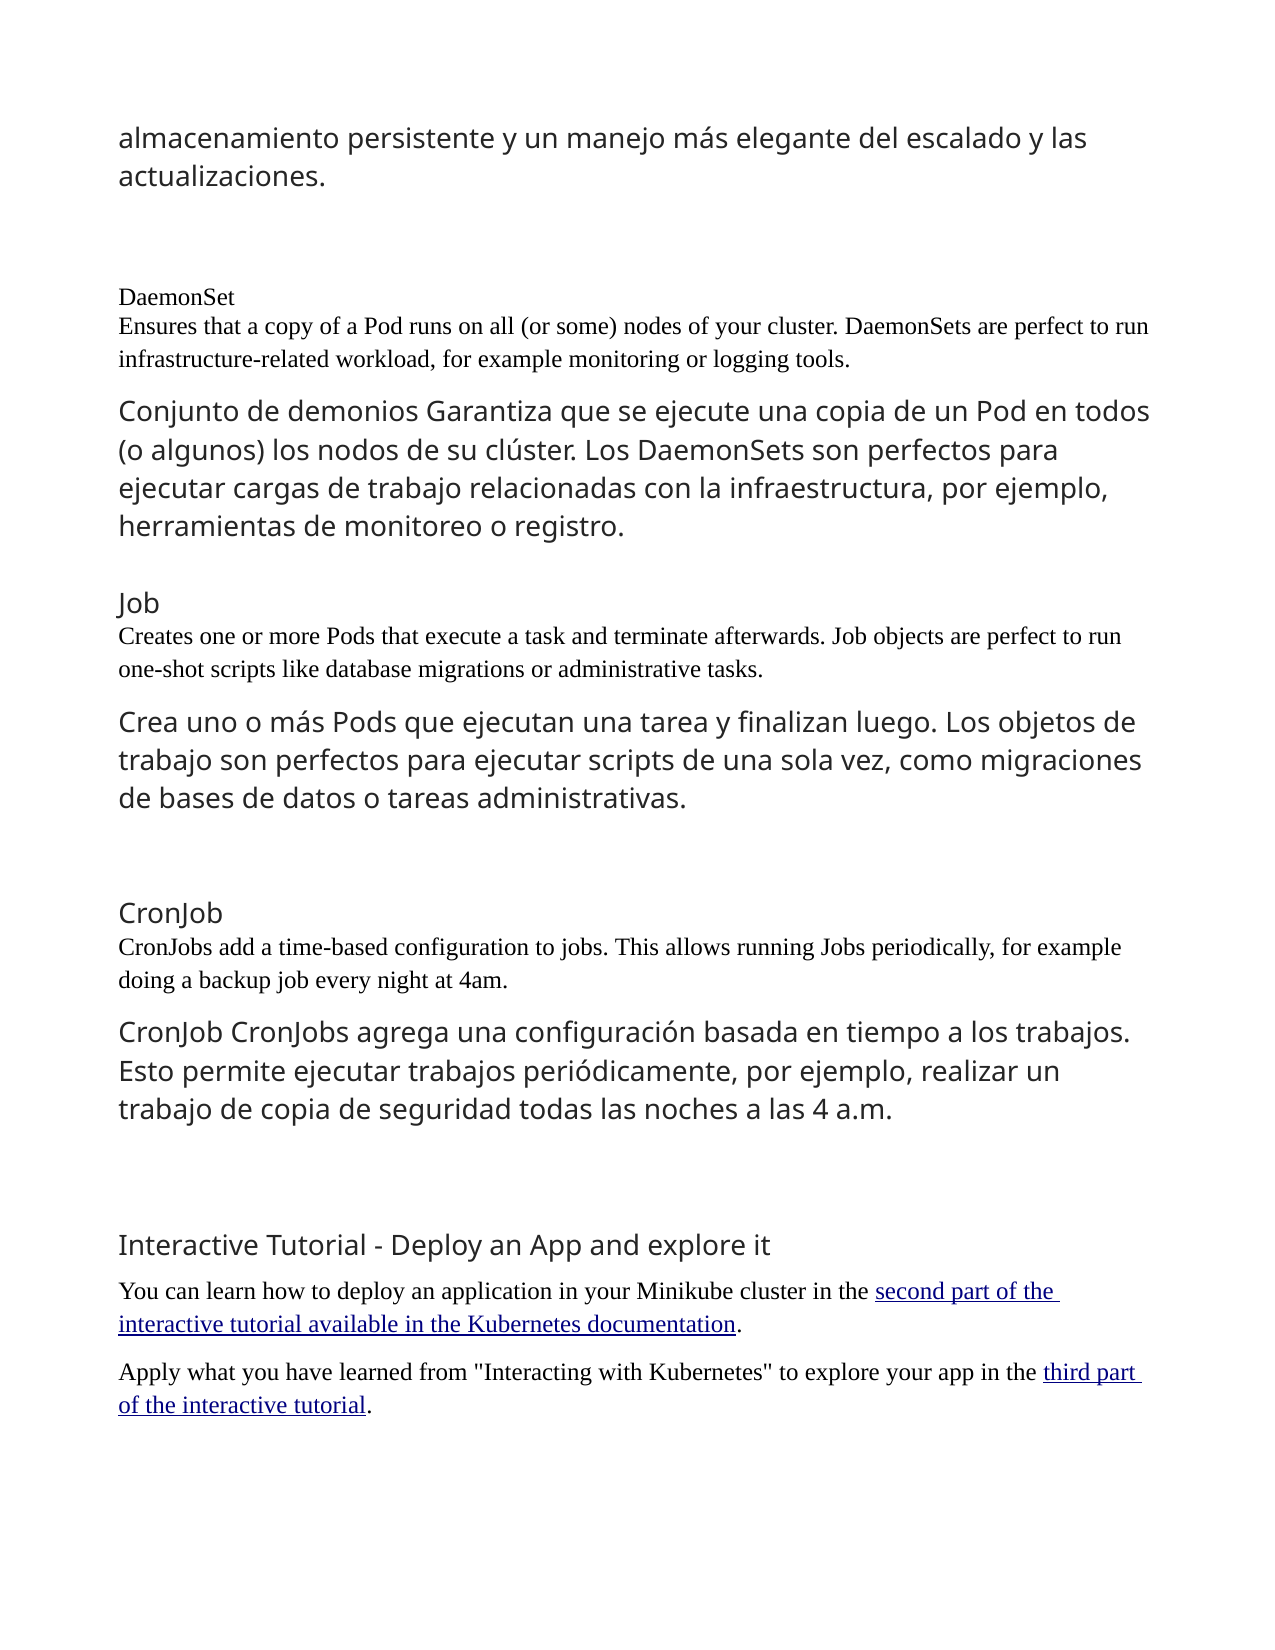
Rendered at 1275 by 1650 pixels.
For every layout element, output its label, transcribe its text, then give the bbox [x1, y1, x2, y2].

text DaemonSet [118, 253, 1157, 311]
text CronJobs add a time-based configuration to jobs. This allows running Jobs periodically, for example doing a backup job every night at 4am. [118, 932, 1157, 994]
text You can learn how to deploy an application in your Minikube cluster in the second part of the interactive tutorial available in the Kubernetes documentation. [118, 1276, 1157, 1338]
text Ensures that a copy of a Pod runs on all (or some) nodes of your cluster. DaemonSets are perfect to run infrastructure-related workload, for example monitoring or logging tools. [118, 311, 1157, 373]
text Crea uno o más Pods que ejecutan una tarea y finalizan luego. Los objetos de trabajo son perfectos para ejecutar scripts de una sola vez, como migraciones de bases de datos o tareas administrativas. [118, 702, 1157, 817]
text Job [118, 583, 1157, 621]
text Apply what you have learned from "Interacting with Kubernetes" to explore your app in the third part of the interactive tutorial. [118, 1357, 1157, 1418]
text CronJob CronJobs agrega una configuración basada en tiempo a los trabajos. Esto permite ejecutar trabajos periódicamente, por ejemplo, realizar un trabajo de copia de seguridad todas las noches a las 4 a.m. [118, 1013, 1157, 1128]
text CronJob [118, 894, 1157, 932]
text Conjunto de demonios Garantiza que se ejecute una copia de un Pod en todos (o algunos) los nodos de su clúster. Los DaemonSets son perfectos para ejecutar cargas de trabajo relacionadas con la infraestructura, por ejemplo, herramientas de monitoreo o registro. [118, 391, 1157, 545]
subtitle Interactive Tutorial - Deploy an App and explore it [118, 1225, 1157, 1263]
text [118, 118, 1157, 195]
text Creates one or more Pods that execute a task and terminate afterwards. Job objects are perfect to run one-shot scripts like database migrations or administrative tasks. [118, 621, 1157, 683]
